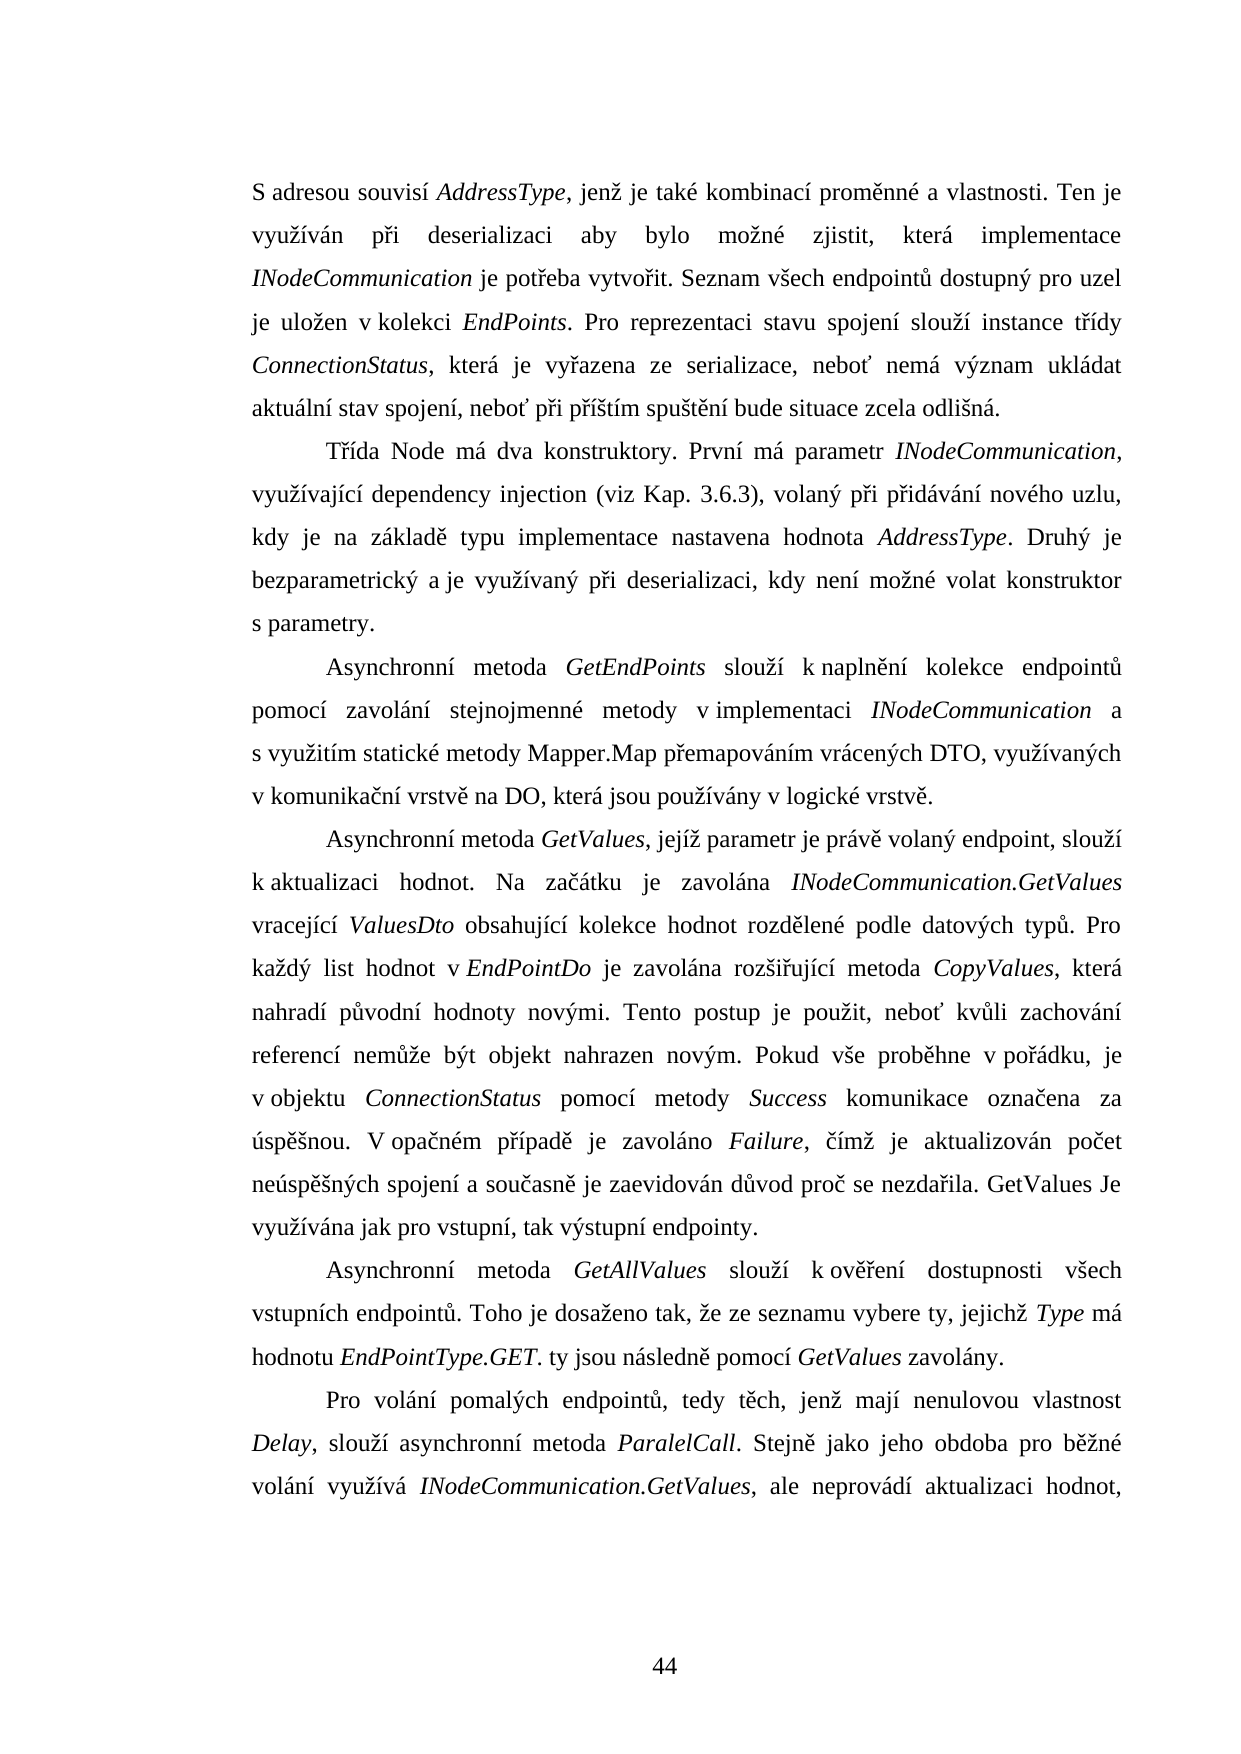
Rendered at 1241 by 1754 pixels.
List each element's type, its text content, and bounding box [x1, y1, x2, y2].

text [252, 1385, 1122, 1500]
text Třída Node má dva konstruktory. První má parametr INodeCommunication, využívající dependency injection (viz Kap. 3.6.3), volaný při přidávání nového uzlu, kdy je na základě typu implementace nastavena hodnota AddressType. Druhý je bezparametrický a je využívaný při deserializaci, kdy není možné volat konstruktor s parametry. [252, 436, 1122, 637]
text Asynchronní metoda GetEndPoints slouží k naplnění kolekce endpointů pomocí zavolání stejnojmenné metody v implementaci INodeCommunication a s využitím statické metody Mapper.Map přemapováním vrácených DTO, využívaných v komunikační vrstvě na DO, která jsou používány v logické vrstvě. [252, 652, 1122, 810]
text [252, 177, 1122, 422]
text Asynchronní metoda GetAllValues slouží k ověření dostupnosti všech vstupních endpointů. Toho je dosaženo tak, že ze seznamu vybere ty, jejichž Type má hodnotu EndPointType.GET. ty jsou následně pomocí GetValues zavolány. [252, 1255, 1122, 1370]
text Asynchronní metoda GetValues, jejíž parametr je právě volaný endpoint, slouží k aktualizaci hodnot. Na začátku je zavolána INodeCommunication.GetValues vracející ValuesDto obsahující kolekce hodnot rozdělené podle datových typů. Pro každý list hodnot v EndPointDo je zavolána rozšiřující metoda CopyValues, která nahradí původní hodnoty novými. Tento postup je použit, neboť kvůli zachování referencí nemůže být objekt nahrazen novým. Pokud vše proběhne v pořádku, je v objektu ConnectionStatus pomocí metody Success komunikace označena za úspěšnou. V opačném případě je zavoláno Failure, čímž je aktualizován počet neúspěšných spojení a současně je zaevidován důvod proč se nezdařila. GetValues Je využívána jak pro vstupní, tak výstupní endpointy. [252, 824, 1122, 1241]
